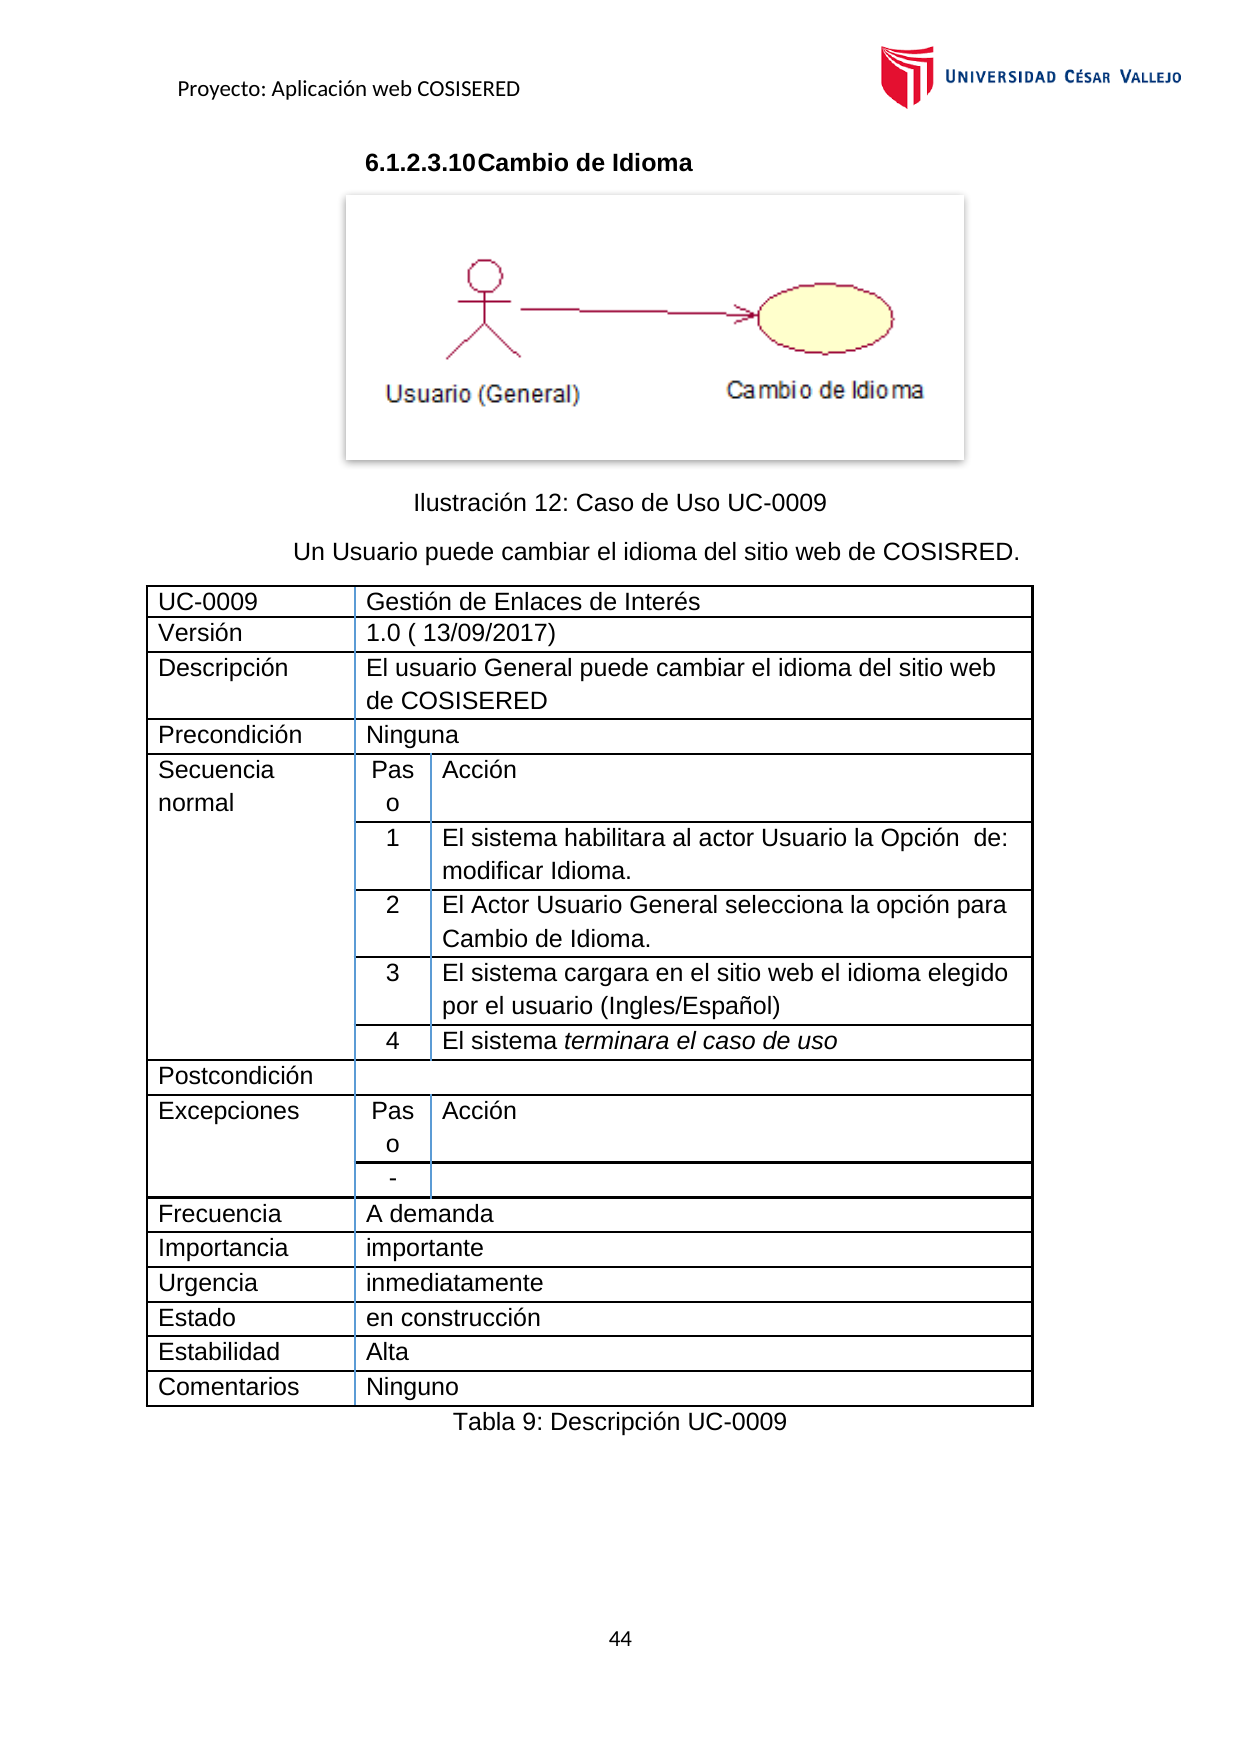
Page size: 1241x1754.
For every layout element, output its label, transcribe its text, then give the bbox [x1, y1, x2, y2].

table_cell - [356, 1164, 430, 1196]
table_cell Postcondición [148, 1061, 354, 1094]
table_cell Acción [432, 755, 1031, 821]
table_cell El usuario General puede cambiar el idioma del sitio web de COSISERED [356, 653, 1031, 718]
table_cell en construcción [356, 1303, 1031, 1335]
table_cell 2 [356, 891, 430, 956]
table_cell Acción [432, 1096, 1031, 1161]
table_cell 4 [356, 1026, 430, 1058]
table_cell Ninguno [356, 1372, 1031, 1404]
table_cell 1.0 ( 13/09/2017) [356, 618, 1031, 651]
table_cell 1 [356, 823, 430, 888]
table_cell Importancia [148, 1233, 354, 1266]
table_cell Paso [356, 755, 430, 821]
table_cell Precondición [148, 720, 354, 753]
table_cell 3 [356, 958, 430, 1024]
table_cell inmediatamente [356, 1268, 1031, 1301]
table_header UC-0009 [148, 587, 354, 616]
table_cell El sistema terminara el caso de uso [432, 1026, 1031, 1058]
table_cell El sistema habilitara al actor Usuario la Opción de: modificar Idioma. [432, 823, 1031, 888]
subtitle Cambio de Idioma [365, 148, 1063, 176]
table_cell A demanda [356, 1199, 1031, 1231]
table_cell Secuencia normal [148, 755, 354, 1058]
table_cell Estabilidad [148, 1337, 354, 1370]
table_cell Paso [356, 1096, 430, 1161]
picture [872, 33, 1190, 118]
picture [360, 209, 950, 445]
table_cell El sistema cargara en el sitio web el idioma elegido por el usuario (Ingles/Español) [432, 958, 1031, 1024]
table_header Gestión de Enlaces de Interés [356, 587, 1031, 616]
table_cell Frecuencia [148, 1199, 354, 1231]
table_cell El Actor Usuario General selecciona la opción para Cambio de Idioma. [432, 891, 1031, 956]
text Un Usuario puede cambiar el idioma del sitio web de COSISRED. [251, 537, 1063, 566]
table_cell Versión [148, 618, 354, 651]
table_cell Descripción [148, 653, 354, 718]
table_cell [356, 1061, 1031, 1094]
table_cell Alta [356, 1337, 1031, 1370]
table_cell [432, 1164, 1031, 1196]
table_cell Ninguna [356, 720, 1031, 753]
table_cell Excepciones [148, 1096, 354, 1196]
table_cell Estado [148, 1303, 354, 1335]
table_cell importante [356, 1233, 1031, 1266]
table_cell Urgencia [148, 1268, 354, 1301]
table_cell Comentarios [148, 1372, 354, 1404]
text Tabla 9: Descripción UC-0009 [177, 1407, 1063, 1435]
